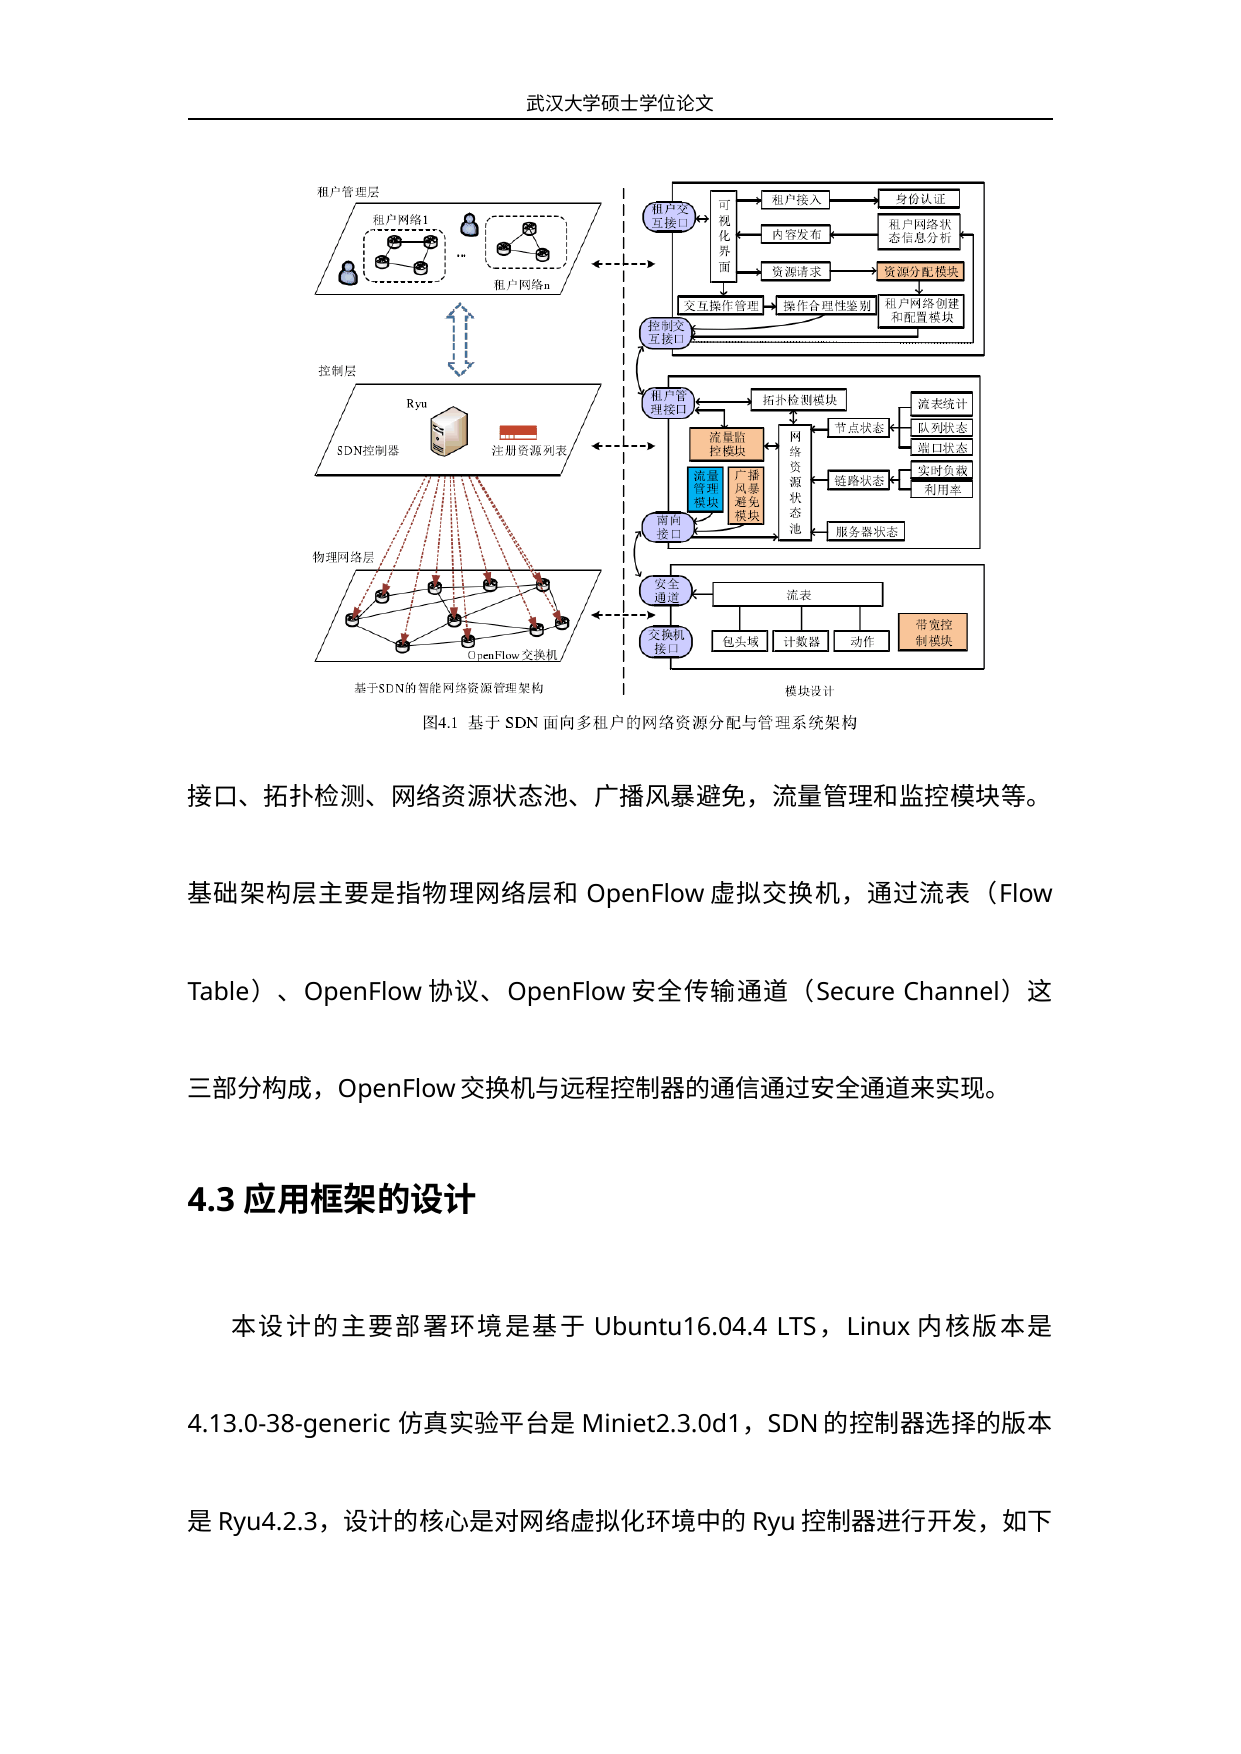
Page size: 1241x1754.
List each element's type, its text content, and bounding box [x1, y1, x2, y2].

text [187, 1292, 1053, 1552]
subtitle 4.3 应用框架的设计 [187, 1164, 1053, 1229]
text 接口、拓扑检测、网络资源状态池、广播风暴避免，流量管理和监控模块等。基础架构层主要是指物理网络层和OpenFlow虚拟交换机，通过流表（Flow Table）、OpenFlow协议、OpenFlow安全传输通道（Secure Channel）这三部分构成，OpenFlow交换机与远程控制器的通信通过安全通道来实现。 [187, 762, 1053, 1119]
picture [277, 162, 1007, 744]
